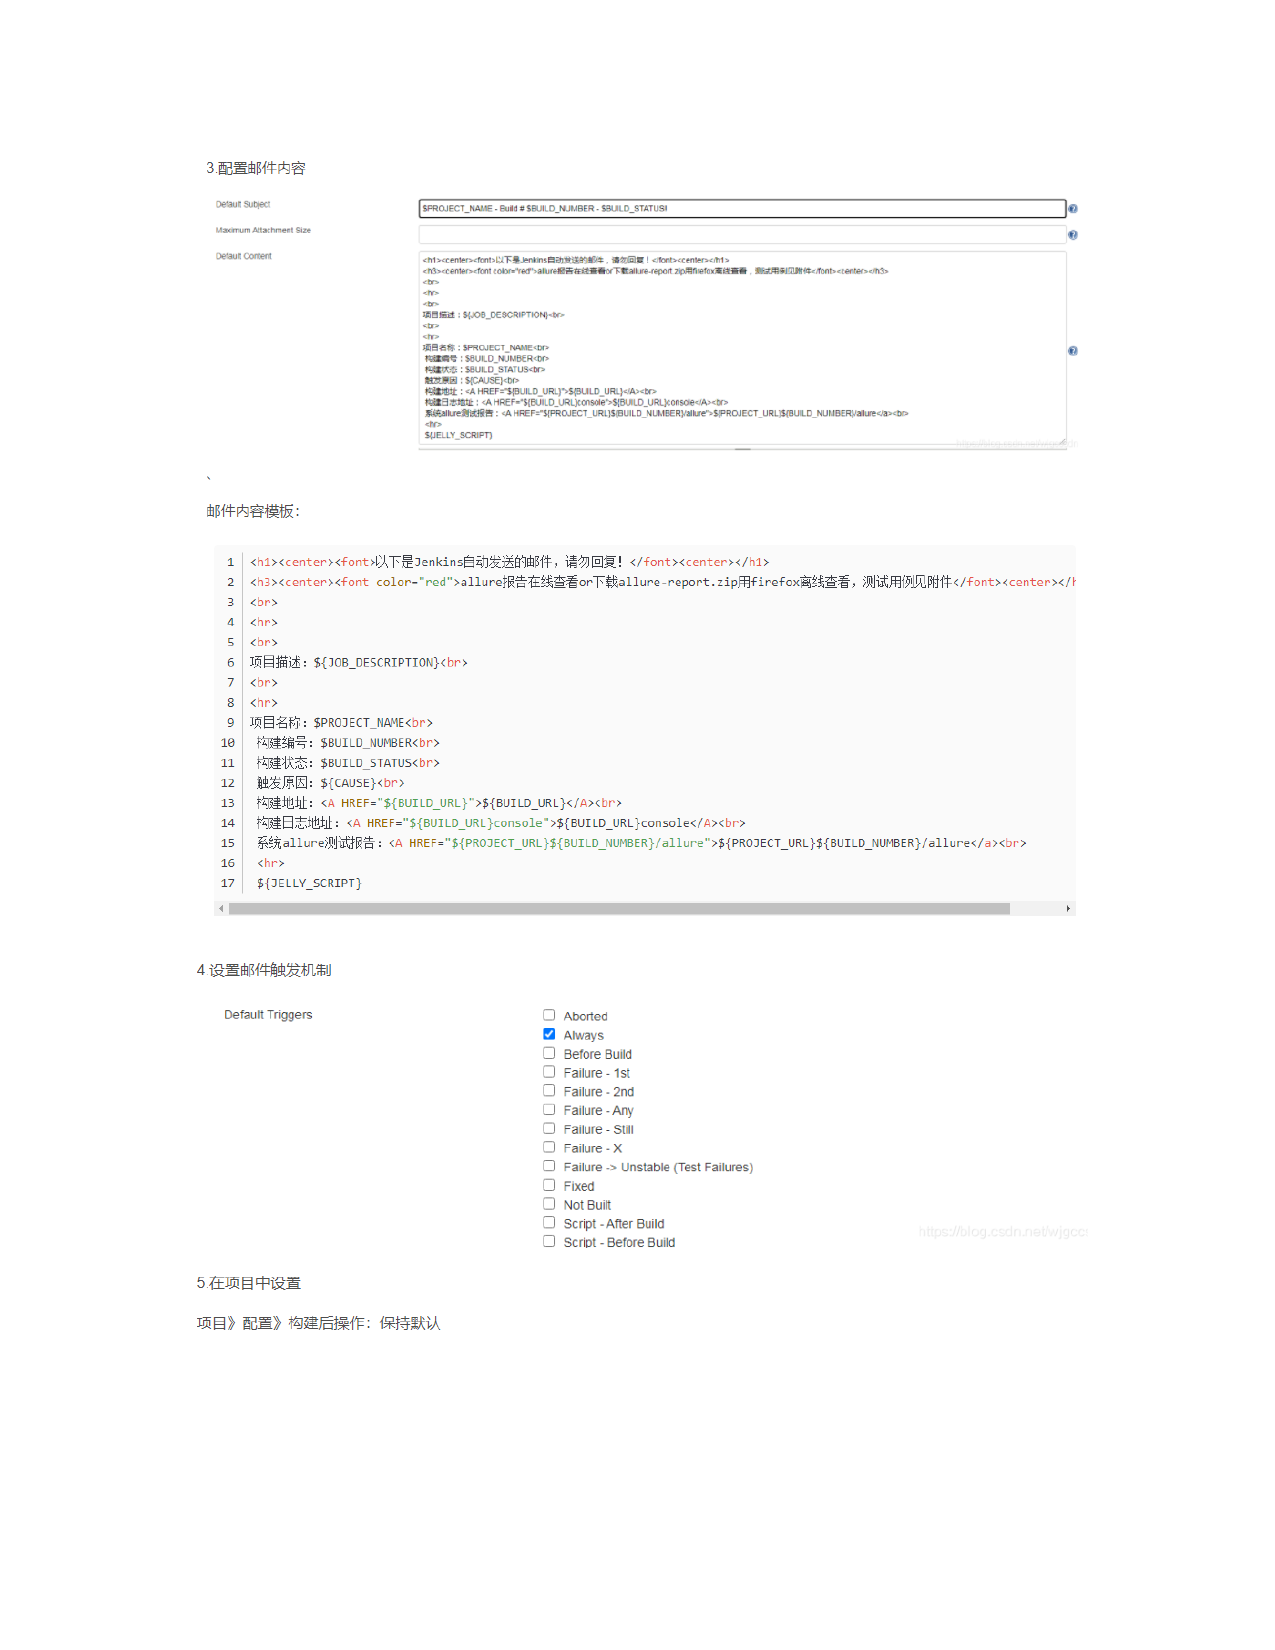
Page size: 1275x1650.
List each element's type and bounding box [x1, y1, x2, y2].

picture [187, 150, 1088, 935]
picture [187, 953, 1088, 1343]
